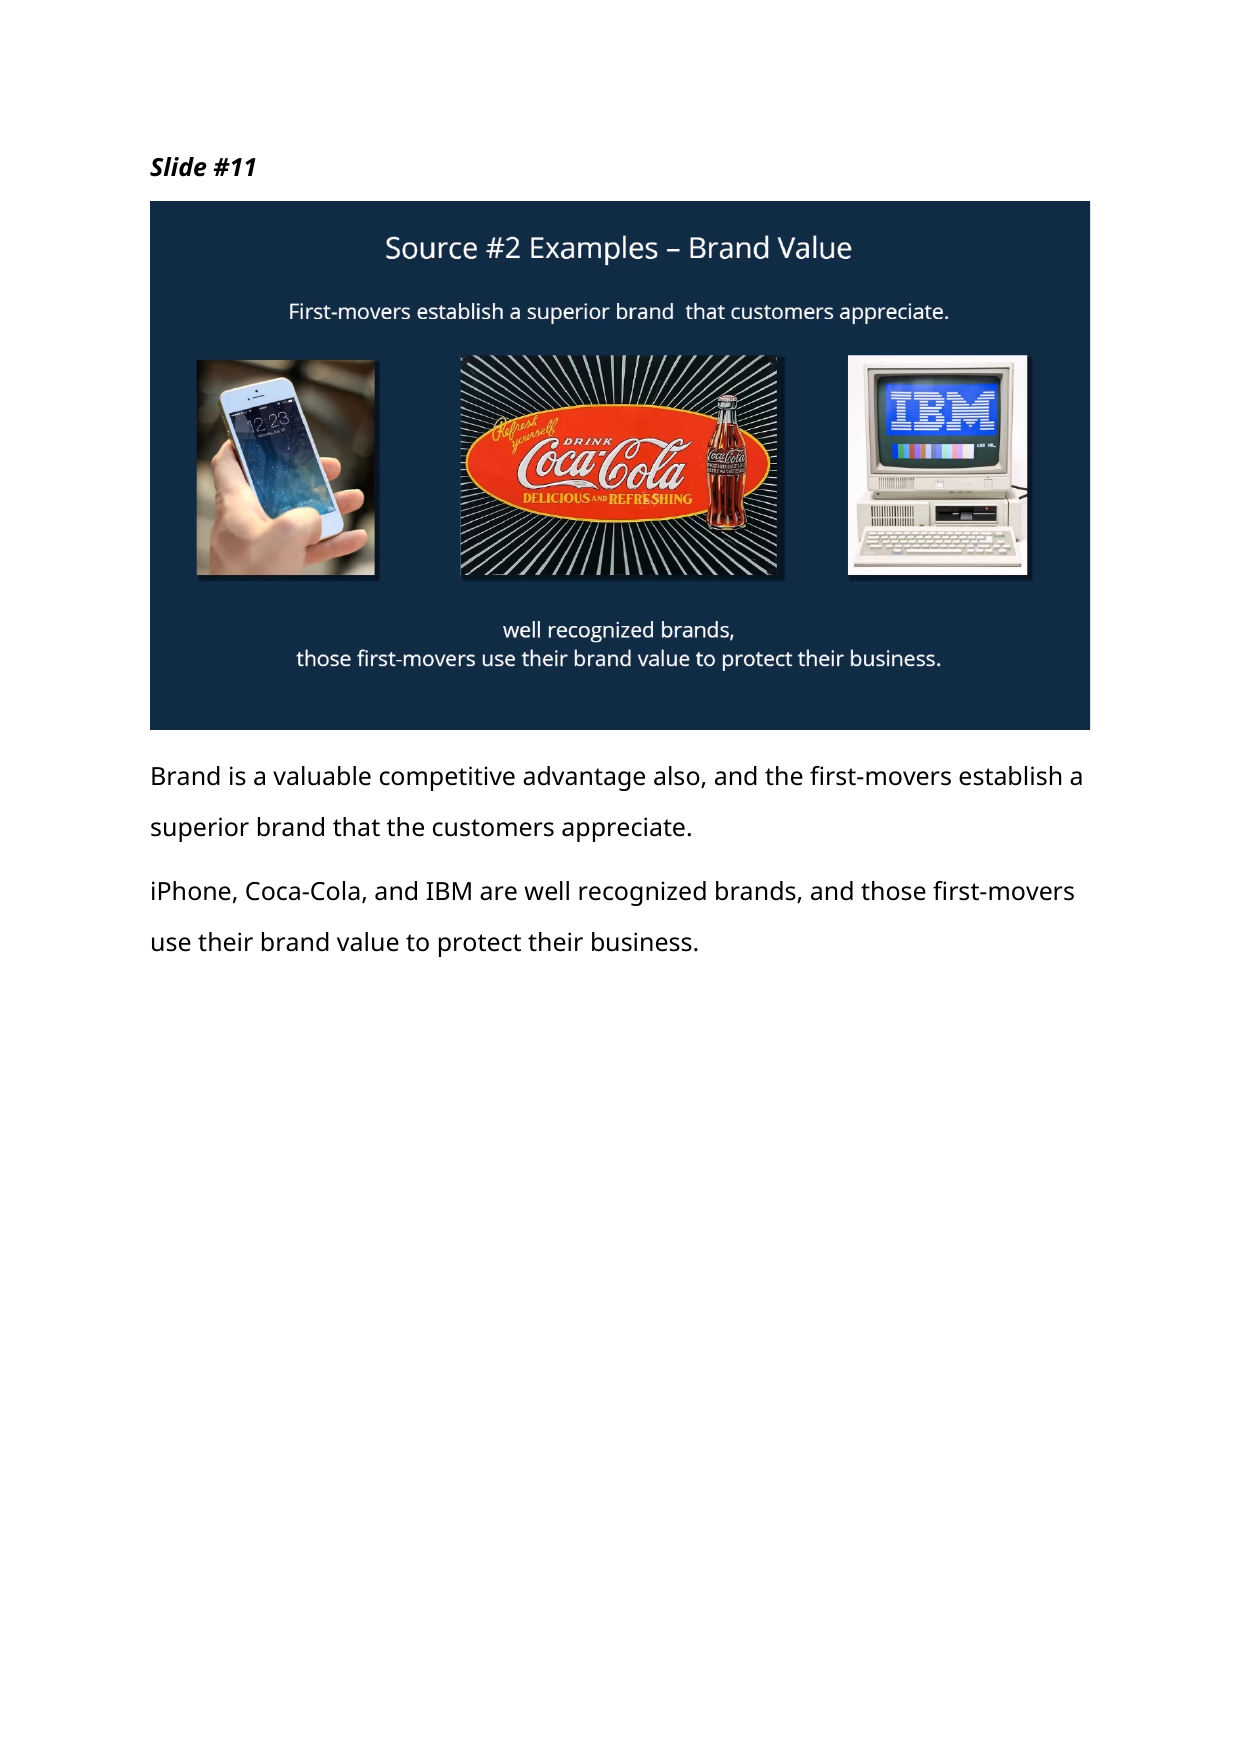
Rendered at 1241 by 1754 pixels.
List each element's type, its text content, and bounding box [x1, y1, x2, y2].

text Brand is a valuable competitive advantage also, and the first-movers establish a superior brand that the customers appreciate. [150, 759, 1090, 844]
subtitle Slide #11 [150, 150, 1090, 201]
text iPhone, Coca-Cola, and IBM are well recognized brands, and those first-movers use their brand value to protect their business. [150, 873, 1090, 958]
picture [150, 201, 1091, 730]
